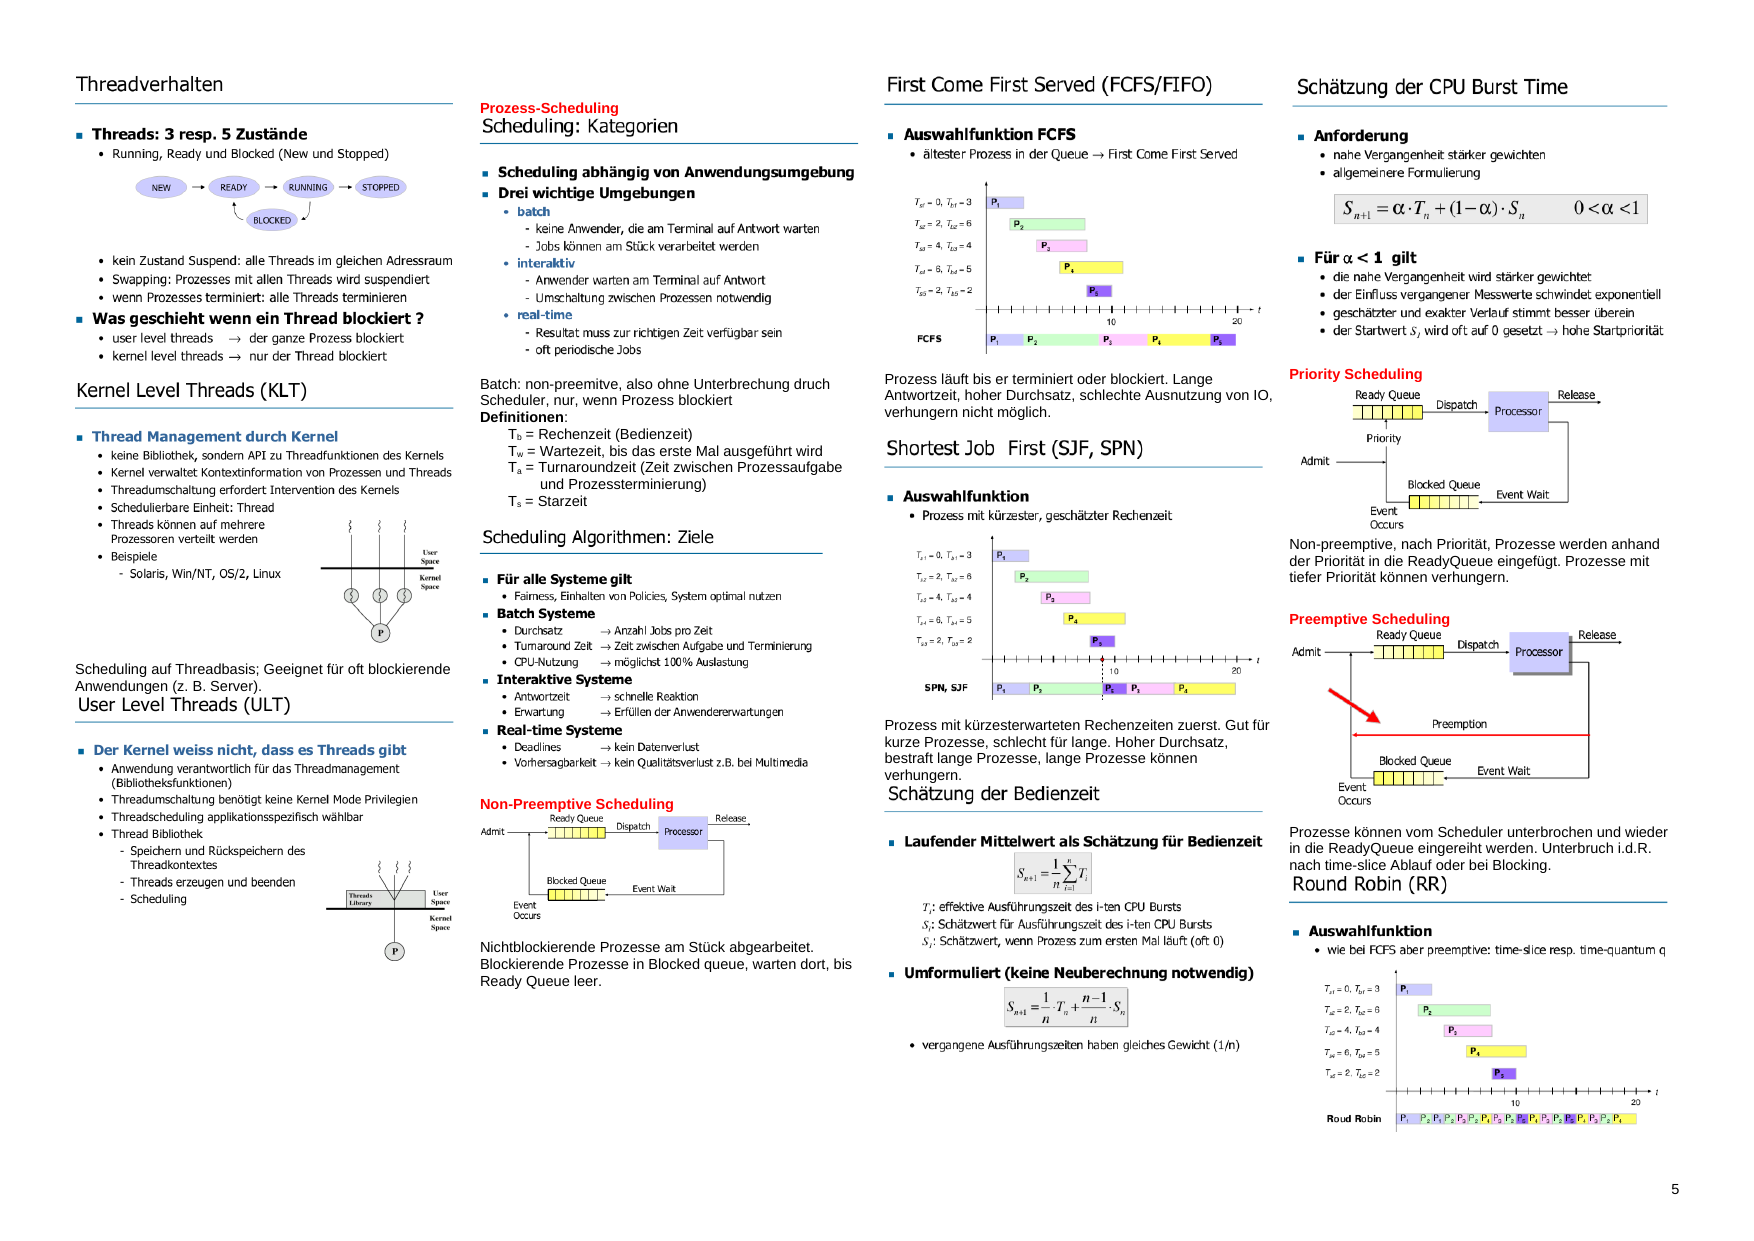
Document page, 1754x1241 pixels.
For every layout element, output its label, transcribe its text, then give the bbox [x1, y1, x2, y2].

text Prozess mit kürzesterwarteten Rechenzeiten zuerst. Gut für kurze Prozesse, schlecht für lange. Hoher Durchsatz, bestraft lange Prozesse, lange Prozesse können verhungern. [884, 716, 1274, 783]
picture [479, 526, 823, 552]
text Tb = Rechenzeit (Bedienzeit) [508, 426, 869, 442]
picture [479, 555, 823, 771]
picture [1289, 627, 1623, 807]
text Ta = Turnaroundzeit (Zeit zwischen Prozessaufgabe und Prozessterminierung) [508, 459, 869, 493]
text Ts = Starzeit [508, 493, 869, 509]
picture [479, 116, 859, 359]
text Prozess-Scheduling [480, 100, 869, 117]
text Batch: non-preemitve, also ohne Unterbrechung druch Scheduler, nur, wenn Prozess blockiert [480, 375, 869, 409]
picture [1289, 382, 1605, 536]
text Prozess läuft bis er terminiert oder blockiert. Lange Antwortzeit, hoher Durchsatz, schlechte Ausnutzung von IO, verhungern nicht möglich. [884, 370, 1274, 421]
text Prozesse können vom Scheduler unterbrochen und wieder in die ReadyQueue eingereiht werden. Unterbruch i.d.R. nach time-slice Ablauf oder bei Blocking. [1289, 823, 1679, 873]
picture [884, 783, 1263, 1055]
text Priority Scheduling [1289, 366, 1679, 383]
text Scheduling auf Threadbasis; Geeignet für oft blockierende Anwendungen (z. B. Server). [75, 661, 465, 694]
picture [884, 75, 1263, 354]
picture [75, 75, 453, 363]
text Non-Preemptive Scheduling [480, 796, 869, 813]
text Preemptive Scheduling [1289, 611, 1679, 627]
text Nichtblockierende Prozesse am Stück abgearbeitet. Blockierende Prozesse in Blocked queue, warten dort, bis Ready Queue leer. [480, 939, 869, 989]
picture [75, 379, 454, 644]
text Definitionen: [480, 409, 869, 426]
text Non-preemptive, nach Priorität, Prozesse werden anhand der Priorität in die ReadyQueue eingefügt. Prozesse mit tiefer Priorität können verhungern. [1289, 535, 1679, 586]
picture [75, 694, 454, 962]
text Tw = Wartezeit, bis das erste Mal ausgeführt wird [508, 442, 869, 459]
picture [1289, 75, 1668, 341]
picture [479, 812, 750, 922]
picture [1289, 873, 1668, 1132]
picture [884, 437, 1263, 700]
